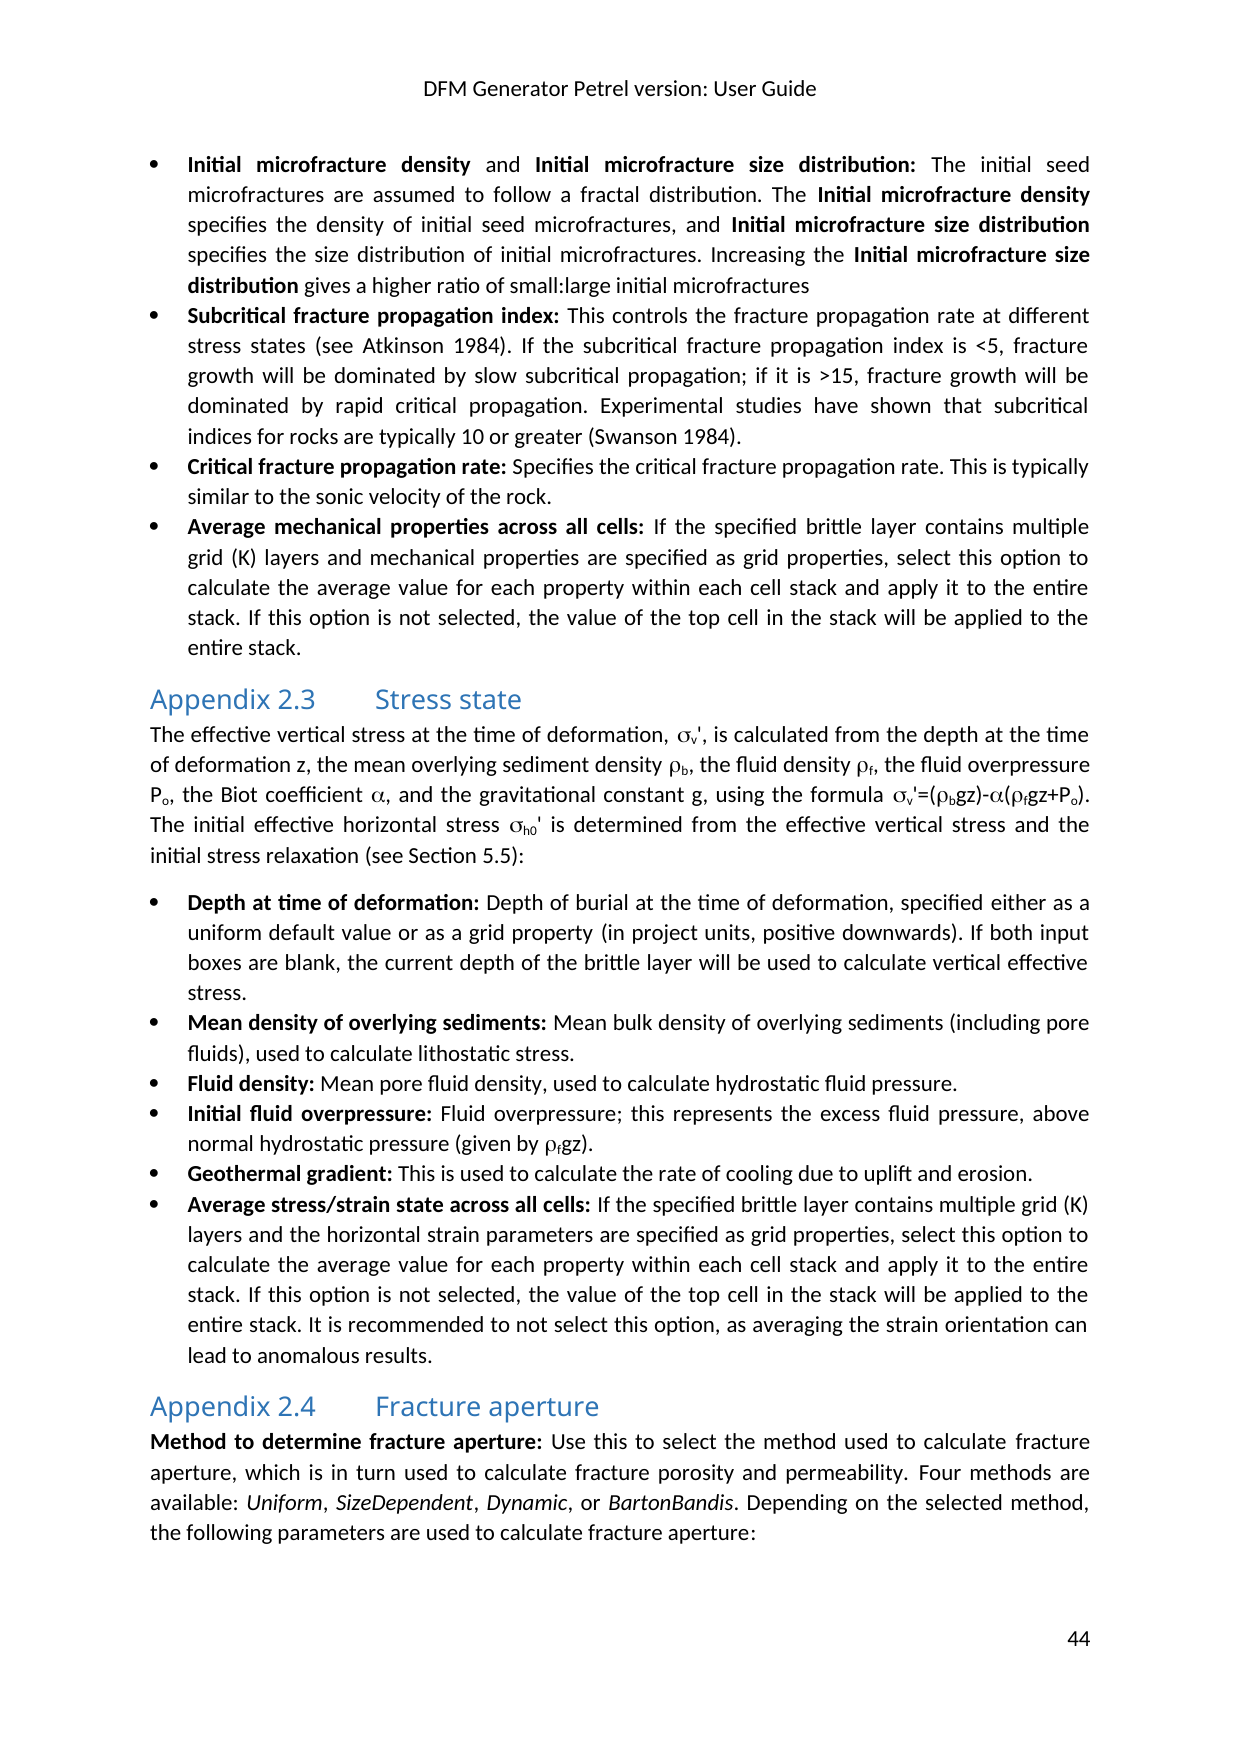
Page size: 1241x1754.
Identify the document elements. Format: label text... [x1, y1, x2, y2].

list Subcritical fracture propagation index: This controls the fracture propagation rate at different stress states (see Atkinson 1984). If the subcritical fracture propagation index is <5, fracture growth will be dominated by slow subcritical propagation; if it is >15, fracture growth will be dominated by rapid critical propagation. Experimental studies have shown that subcritical indices for rocks are typically 10 or greater (Swanson 1984). [150, 301, 1090, 450]
list Depth at time of deformation: Depth of burial at the time of deformation, specified either as a uniform default value or as a grid property (in project units, positive downwards). If both input boxes are blank, the current depth of the brittle layer will be used to calculate vertical effective stress. [150, 888, 1090, 1006]
title Stress state [150, 680, 1090, 717]
list Average stress/strain state across all cells: If the specified brittle layer contains multiple grid (K) layers and the horizontal strain parameters are specified as grid properties, select this option to calculate the average value for each property within each cell stack and apply it to the entire stack. If this option is not selected, the value of the top cell in the stack will be applied to the entire stack. It is recommended to not select this option, as averaging the strain orientation can lead to anomalous results. [150, 1190, 1090, 1369]
list Geothermal gradient: This is used to calculate the rate of cooling due to uplift and erosion. [150, 1159, 1090, 1188]
list Initial microfracture density and Initial microfracture size distribution: The initial seed microfractures are assumed to follow a fractal distribution. The Initial microfracture density specifies the density of initial seed microfractures, and Initial microfracture size distribution specifies the size distribution of initial microfractures. Increasing the Initial microfracture size distribution gives a higher ratio of small:large initial microfractures [150, 150, 1090, 299]
text The effective vertical stress at the time of deformation, sv', is calculated from the depth at the time of deformation z, the mean overlying sediment density rb, the fluid density rf, the fluid overpressure Po, the Biot coefficient a, and the gravitational constant g, using the formula sv'=(rbgz)-a(rfgz+Po). The initial effective horizontal stress sh0' is determined from the effective vertical stress and the initial stress relaxation (see Section 5.5): [150, 720, 1090, 869]
text Method to determine fracture aperture: Use this to select the method used to calculate fracture aperture, which is in turn used to calculate fracture porosity and permeability. Four methods are available: Uniform, SizeDependent, Dynamic, or BartonBandis. Depending on the selected method, the following parameters are used to calculate fracture aperture: [150, 1427, 1090, 1546]
list Initial fluid overpressure: Fluid overpressure; this represents the excess fluid pressure, above normal hydrostatic pressure (given by rfgz). [150, 1099, 1090, 1157]
title Fracture aperture [150, 1388, 1090, 1424]
list Average mechanical properties across all cells: If the specified brittle layer contains multiple grid (K) layers and mechanical properties are specified as grid properties, select this option to calculate the average value for each property within each cell stack and apply it to the entire stack. If this option is not selected, the value of the top cell in the stack will be applied to the entire stack. [150, 512, 1090, 661]
list Critical fracture propagation rate: Specifies the critical fracture propagation rate. This is typically similar to the sonic velocity of the rock. [150, 452, 1090, 510]
list Mean density of overlying sediments: Mean bulk density of overlying sediments (including pore fluids), used to calculate lithostatic stress. [150, 1008, 1090, 1067]
list Fluid density: Mean pore fluid density, used to calculate hydrostatic fluid pressure. [150, 1069, 1090, 1097]
